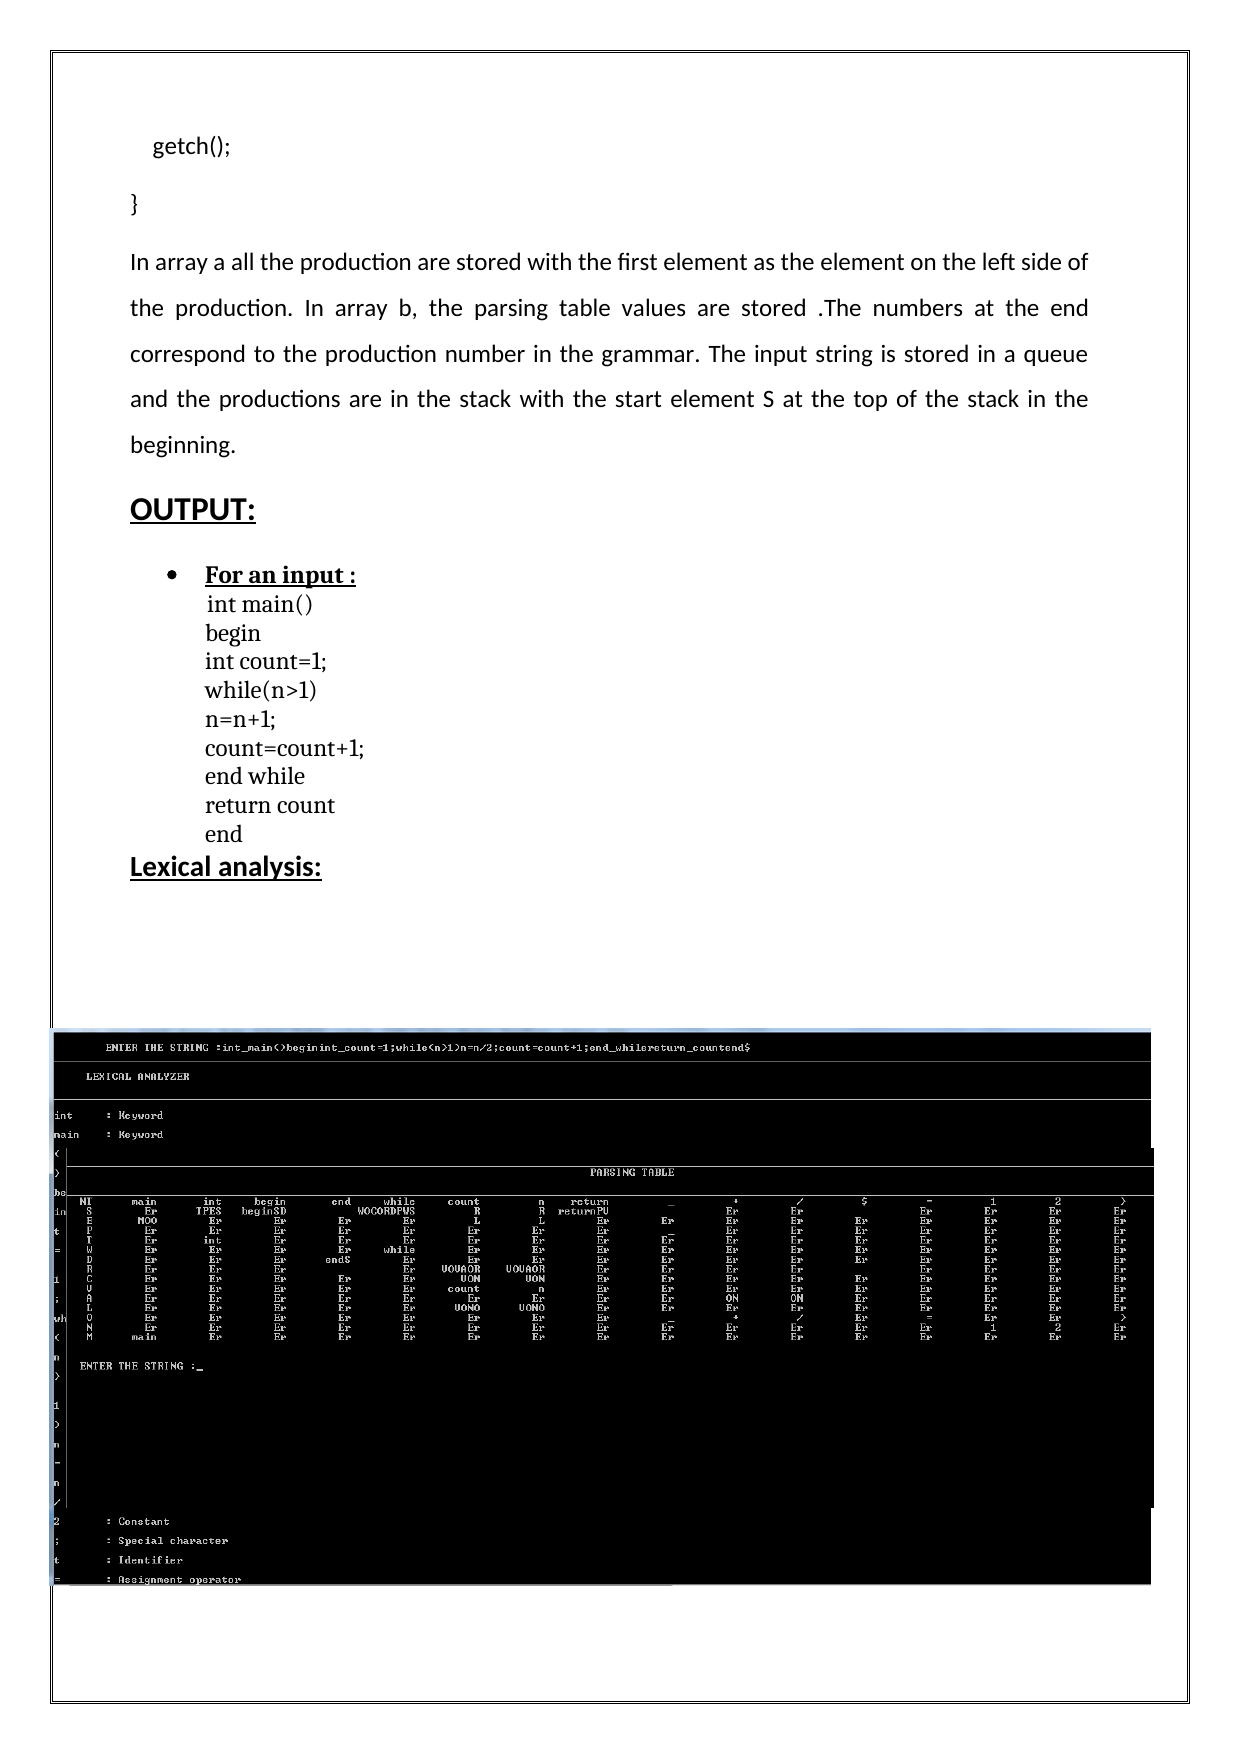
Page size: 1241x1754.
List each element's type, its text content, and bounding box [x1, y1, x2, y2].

text getch(); [130, 130, 1090, 160]
text int main() [130, 590, 1090, 618]
text } [130, 188, 1090, 219]
picture [49, 1028, 1154, 1586]
text while(n>1) [130, 676, 1090, 705]
text Lexical analysis: [130, 848, 1090, 884]
list For an input : [167, 561, 1090, 590]
text n=n+1; [130, 705, 1090, 733]
text end while [130, 762, 1090, 791]
text return count [130, 791, 1090, 820]
text int count=1; [130, 647, 1090, 676]
text begin [130, 618, 1090, 647]
text OUTPUT: [130, 487, 1090, 528]
text count=count+1; [130, 733, 1090, 762]
text end [130, 820, 1090, 848]
text In array a all the production are stored with the first element as the element on the left side of the production. In array b, the parsing table values are stored .The numbers at the end correspond to the production number in the grammar. The input string is stored in a queue and the productions are in the stack with the start element S at the top of the stack in the beginning. [130, 246, 1090, 460]
